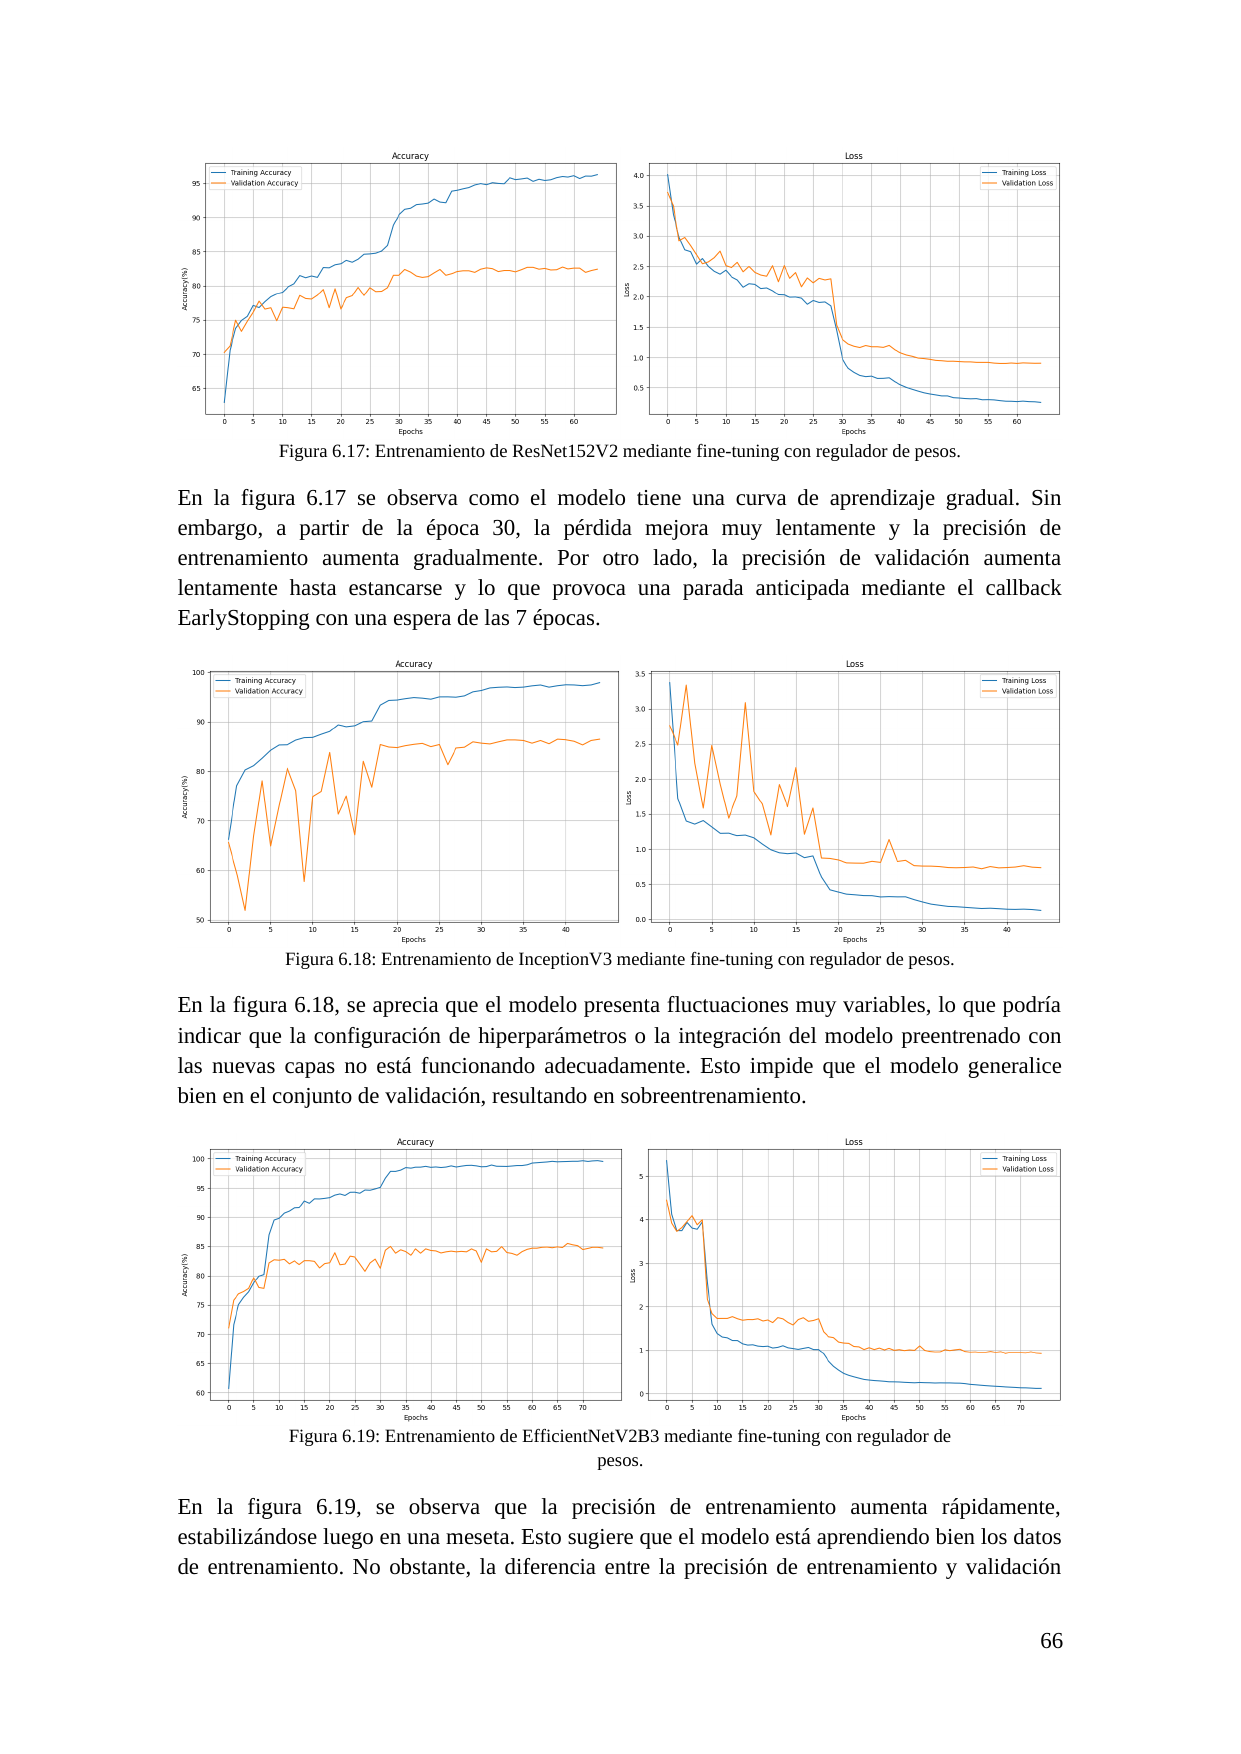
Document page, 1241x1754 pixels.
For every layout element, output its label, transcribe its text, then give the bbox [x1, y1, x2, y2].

text Figura 6.18: Entrenamiento de InceptionV3 mediante fine-tuning con regulador de pesos. [267, 948, 973, 969]
text En la figura 6.18, se aprecia que el modelo presenta fluctuaciones muy variables, lo que podría indicar que la configuración de hiperparámetros o la integración del modelo preentrenado con las nuevas capas no está funcionando adecuadamente. Esto impide que el modelo generalice bien en el conjunto de validación, resultando en sobreentrenamiento. [177, 992, 1063, 1108]
picture [177, 147, 1063, 440]
picture [177, 655, 1063, 948]
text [177, 1493, 1063, 1579]
picture [177, 1133, 1063, 1426]
text En la figura 6.17 se observa como el modelo tiene una curva de aprendizaje gradual. Sin embargo, a partir de la época 30, la pérdida mejora muy lentamente y la precisión de entrenamiento aumenta gradualmente. Por otro lado, la precisión de validación aumenta lentamente hasta estancarse y lo que provoca una parada anticipada mediante el callback EarlyStopping con una espera de las 7 épocas. [177, 484, 1063, 631]
text Figura 6.17: Entrenamiento de ResNet152V2 mediante fine-tuning con regulador de pesos. [267, 440, 973, 461]
text Figura 6.19: Entrenamiento de EfficientNetV2B3 mediante fine-tuning con regulador de pesos. [267, 1426, 973, 1470]
